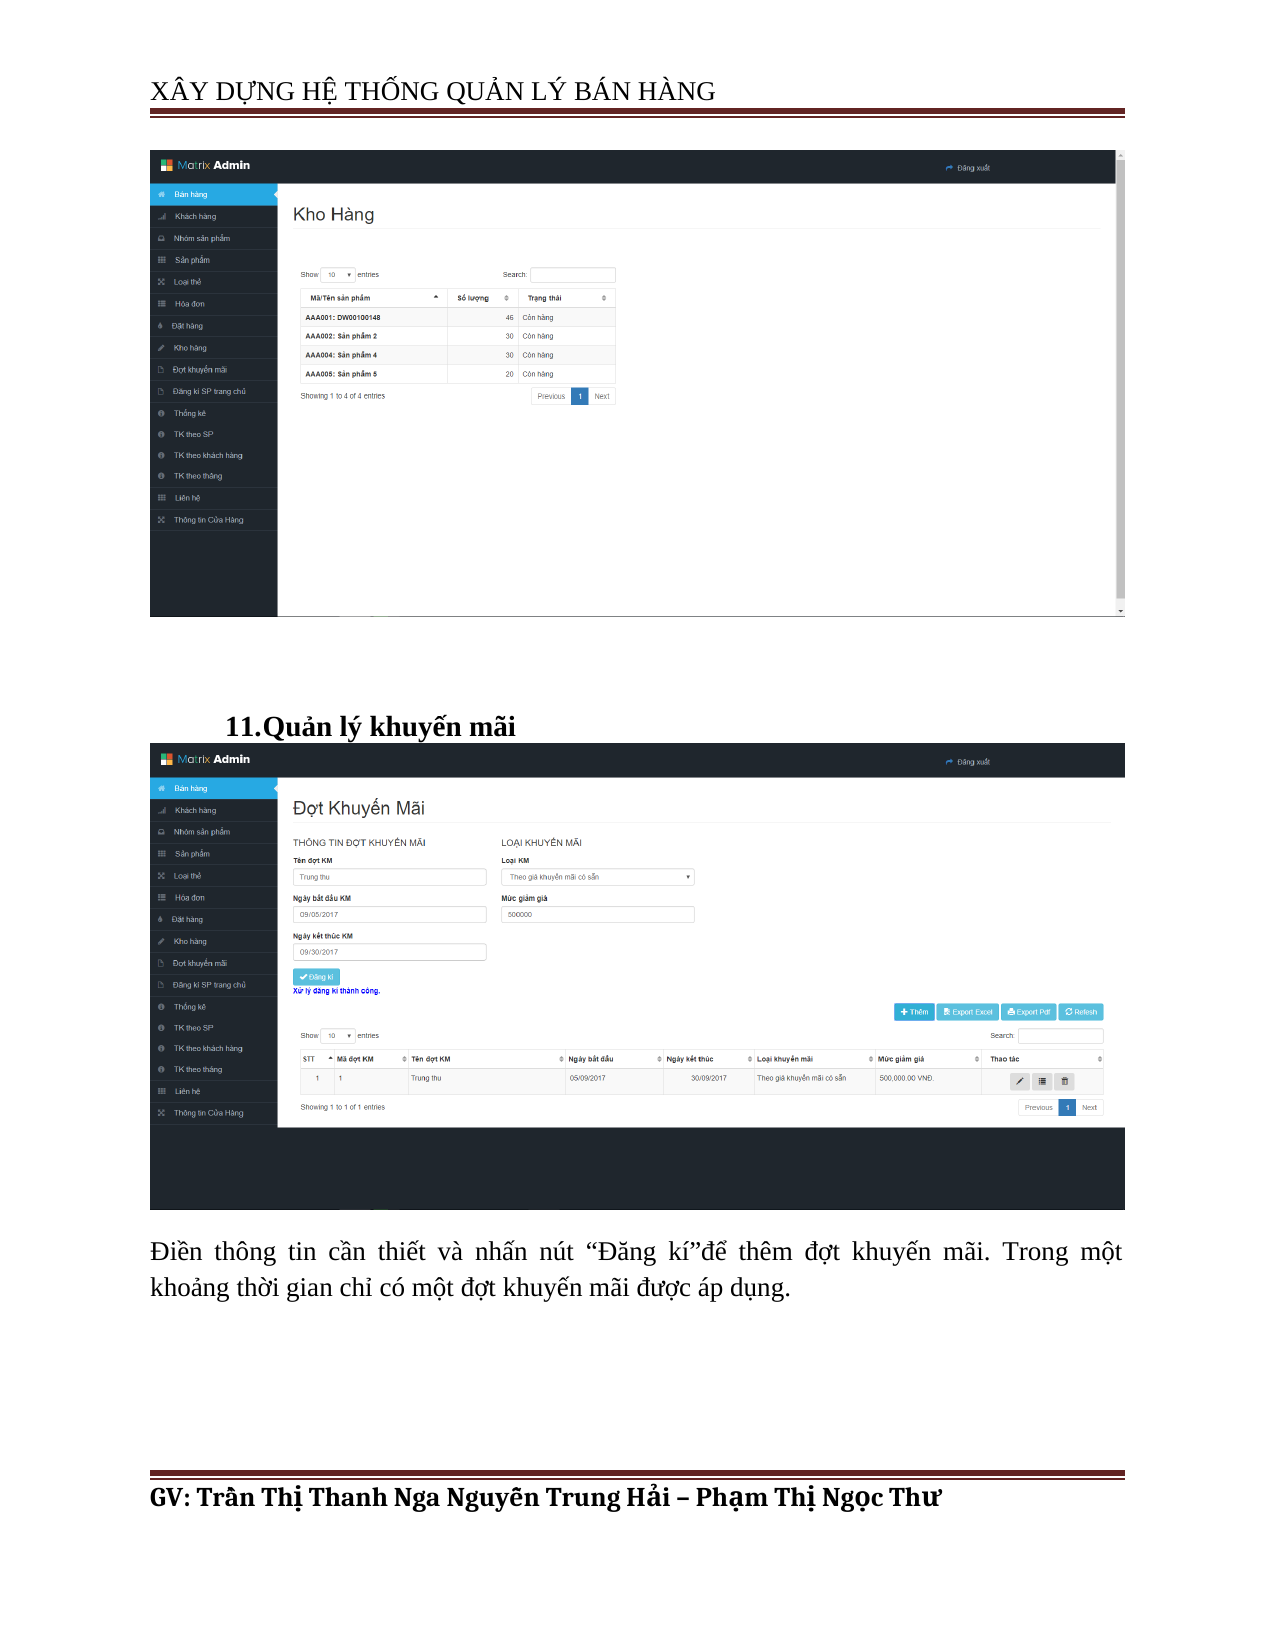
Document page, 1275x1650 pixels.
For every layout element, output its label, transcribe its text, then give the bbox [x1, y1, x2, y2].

text Điền thông tin cần thiết và nhấn nút “Đăng kí”để thêm đợt khuyến mãi. Trong một khoảng thời gian chỉ có một đợt khuyến mãi được áp dụng. [150, 1235, 1125, 1302]
picture [150, 150, 1125, 617]
subtitle Quản lý khuyến mãi [225, 709, 1125, 743]
picture [150, 743, 1125, 1210]
